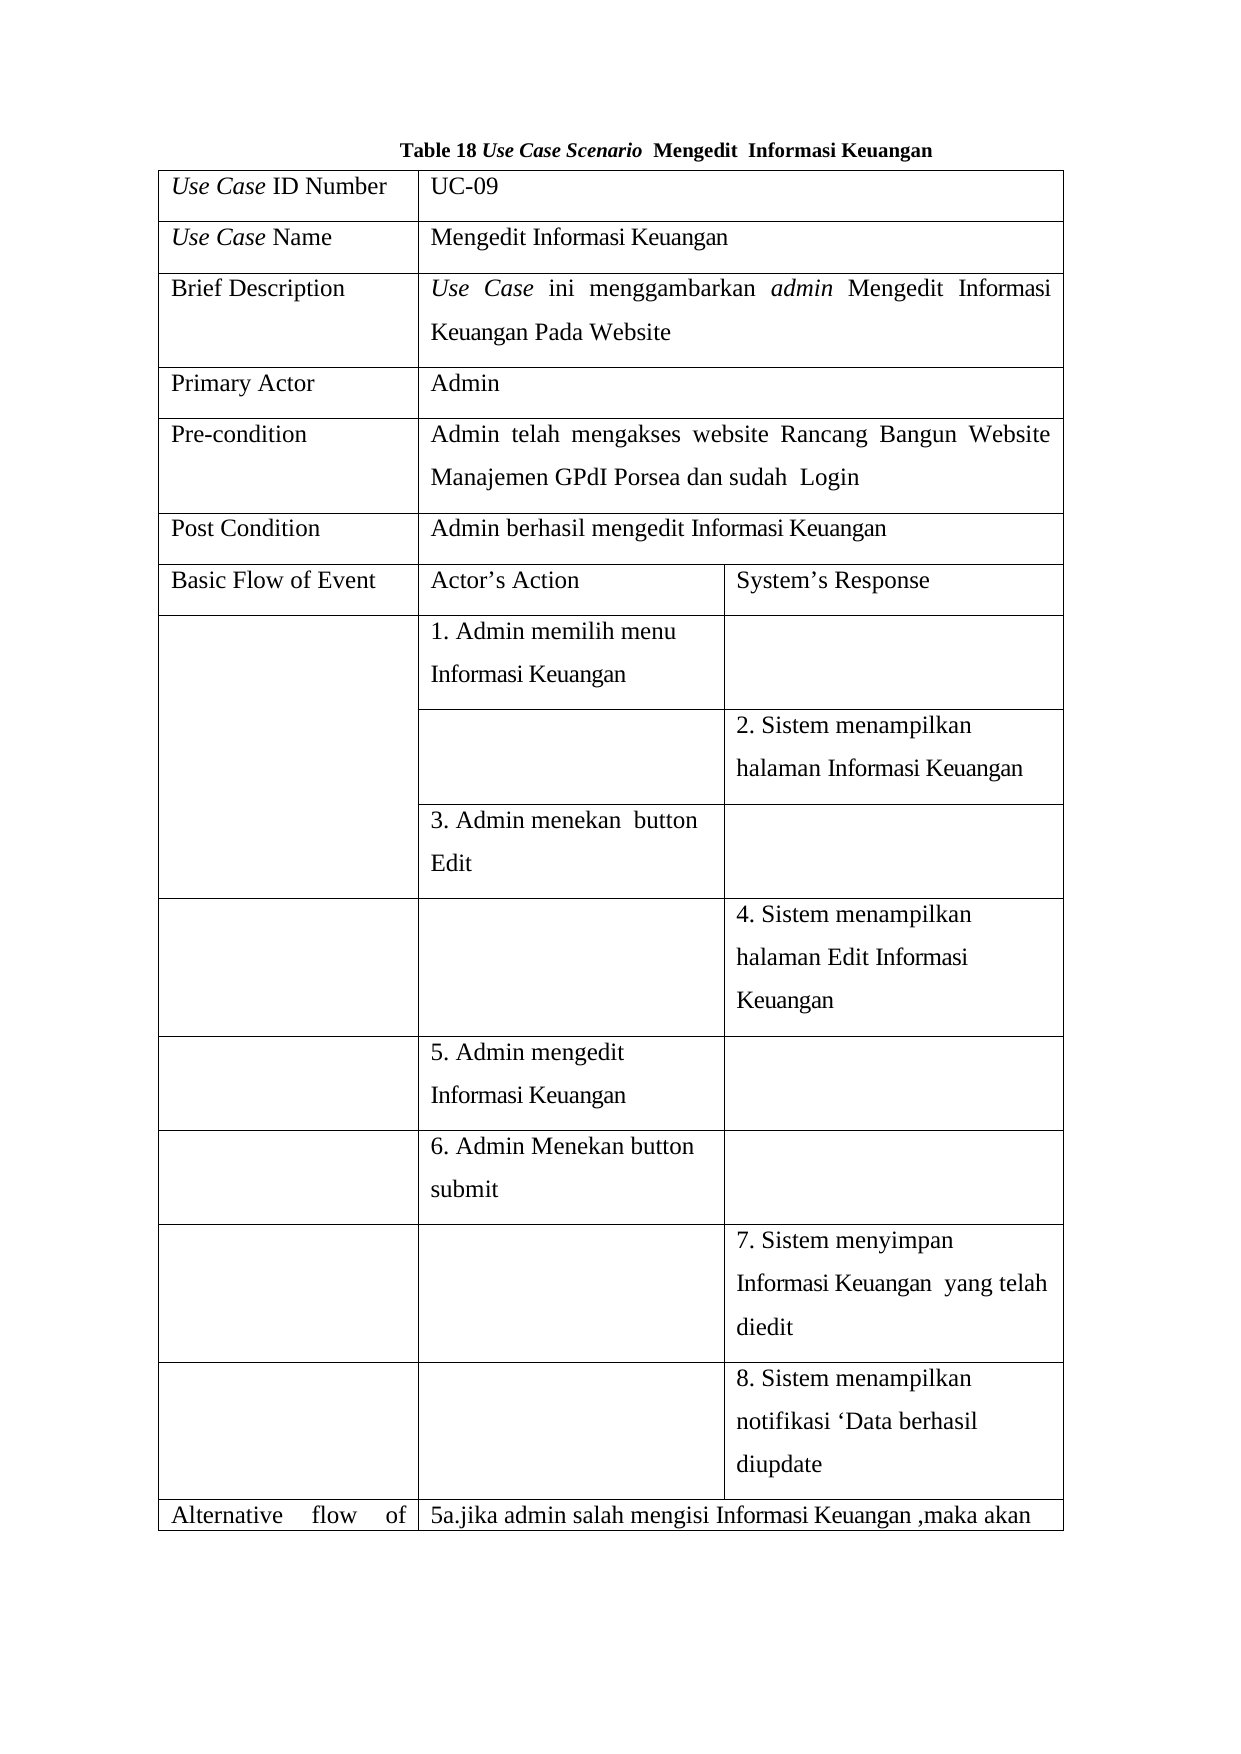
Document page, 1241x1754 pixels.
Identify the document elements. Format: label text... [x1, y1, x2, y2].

table_cell Sistem menampilkan notifikasi ‘Data berhasil diupdate [725, 1363, 1063, 1499]
table_cell [159, 1225, 418, 1362]
table_cell [725, 1037, 1063, 1130]
table_cell Admin memilih menu Informasi Keuangan [419, 616, 724, 709]
table_cell [725, 805, 1063, 898]
table_cell Admin Menekan button submit [419, 1131, 724, 1224]
table_cell [725, 616, 1063, 709]
table_cell Admin berhasil mengedit Informasi Keuangan [419, 514, 1063, 564]
table_cell System’s Response [725, 565, 1063, 615]
table_cell Admin menekan button Edit [419, 805, 724, 898]
table_cell Post Condition [159, 514, 418, 564]
table_cell Admin mengedit Informasi Keuangan [419, 1037, 724, 1130]
table_cell [159, 616, 418, 898]
table_cell Actor’s Action [419, 565, 724, 615]
table_cell Primary Actor [159, 368, 418, 418]
table_cell Admin [419, 368, 1063, 418]
table_cell [159, 1131, 418, 1224]
table_cell Sistem menampilkan halaman Informasi Keuangan [725, 710, 1063, 804]
table_cell [419, 1225, 724, 1362]
table_cell Mengedit Informasi Keuangan [419, 222, 1063, 272]
table_cell Sistem menyimpan Informasi Keuangan yang telah diedit [725, 1225, 1063, 1362]
table_cell Sistem menampilkan halaman Edit Informasi Keuangan [725, 899, 1063, 1036]
table_cell Use Case Name [159, 222, 418, 272]
table_header UC-09 [419, 171, 1063, 221]
table_cell [725, 1131, 1063, 1224]
table_cell [159, 1037, 418, 1130]
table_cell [419, 1500, 1063, 1530]
table_cell Basic Flow of Event [159, 565, 418, 615]
table_cell [419, 710, 724, 804]
table_cell [419, 1363, 724, 1499]
table_cell Brief Description [159, 274, 418, 367]
table_cell Admin telah mengakses website Rancang Bangun Website Manajemen GPdI Porsea dan sudah Login [419, 419, 1063, 512]
table_cell Use Case ini menggambarkan admin Mengedit Informasi Keuangan Pada Website [419, 274, 1063, 367]
table_cell [159, 899, 418, 1036]
table_header Use Case ID Number [159, 171, 418, 221]
text Table 18 Use Case Scenario Mengedit Informasi Keuangan [171, 137, 1161, 162]
table_cell [419, 899, 724, 1036]
table_cell [159, 1363, 418, 1499]
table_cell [159, 1500, 418, 1530]
table_cell Pre-condition [159, 419, 418, 512]
